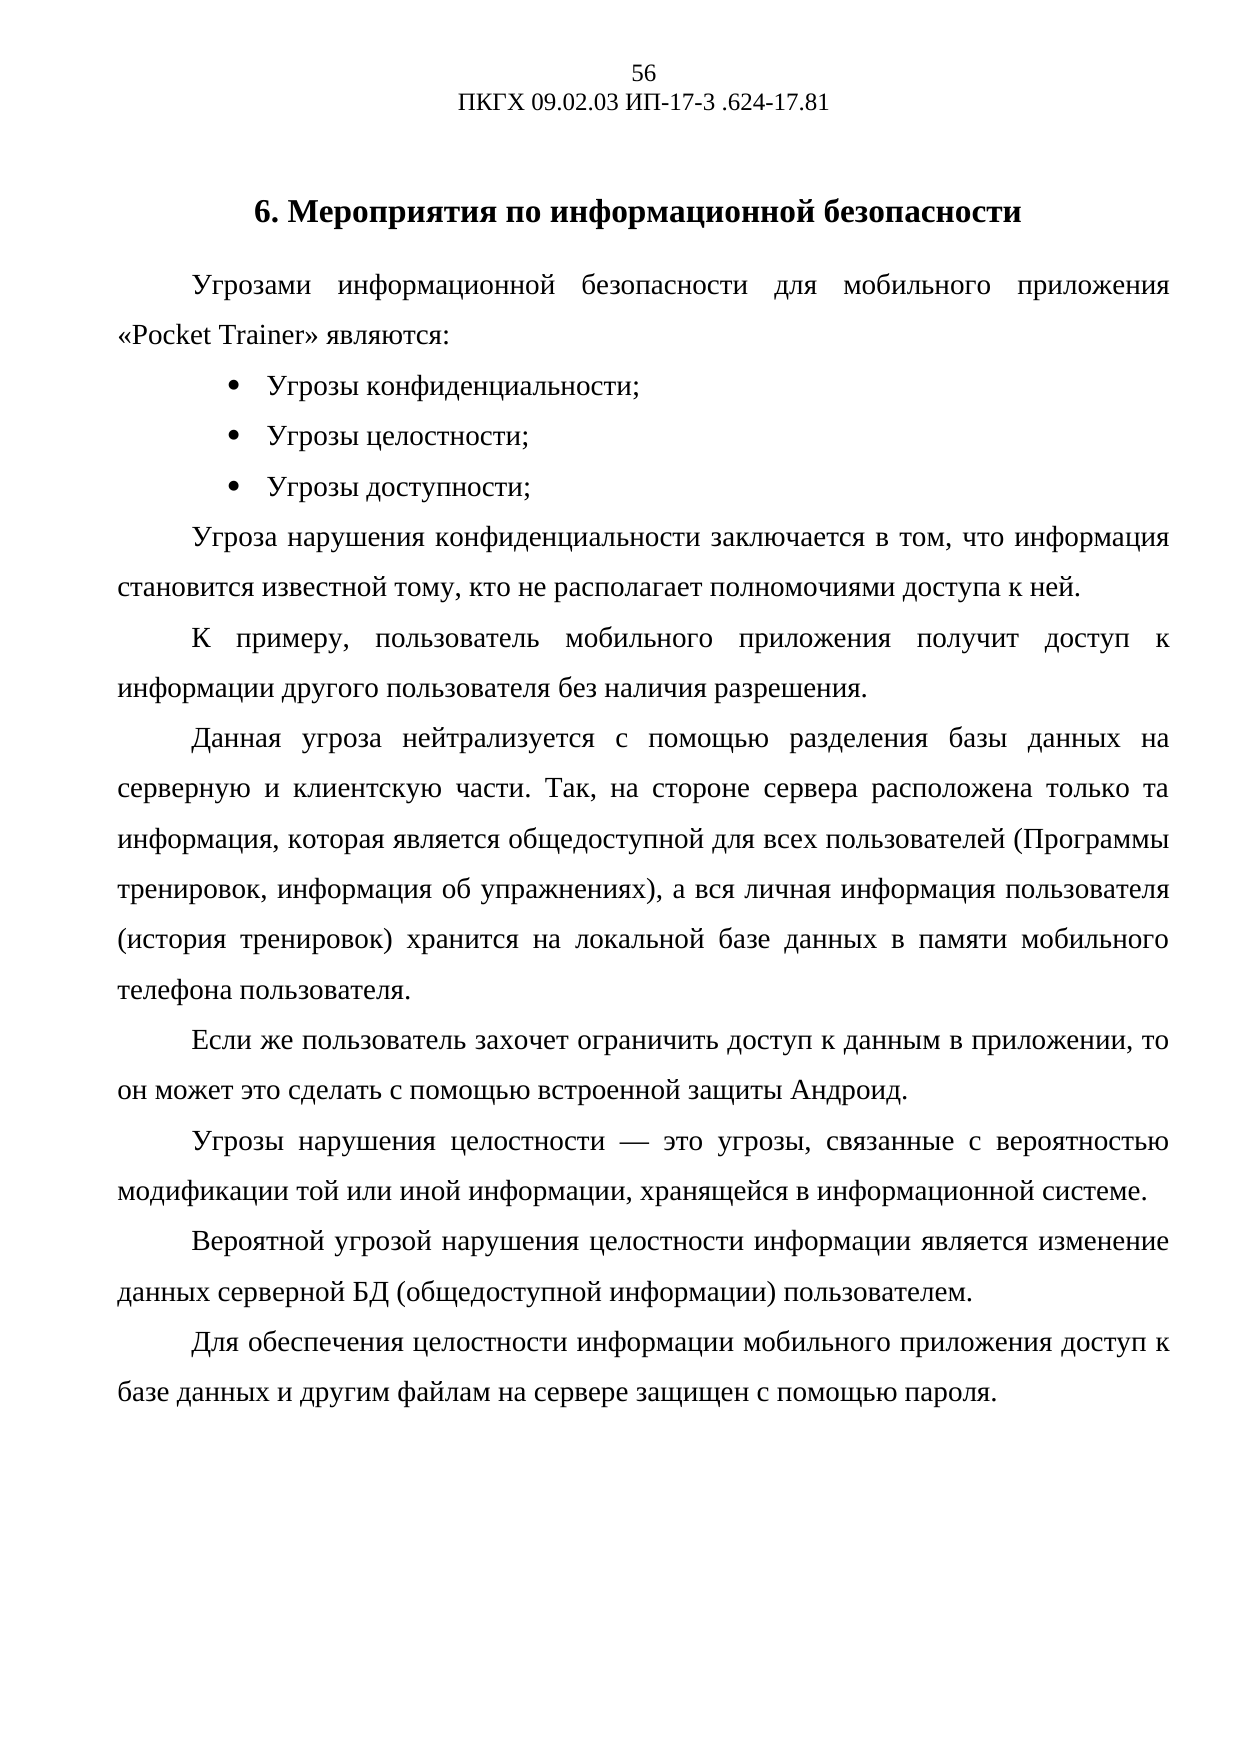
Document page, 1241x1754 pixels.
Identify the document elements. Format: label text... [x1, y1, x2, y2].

text 6. Мероприятия по информационной безопасности [117, 191, 1159, 230]
text Угрозы нарушения целостности — это угрозы, связанные с вероятностью модификации той или иной информации, хранящейся в информационной системе. [117, 1123, 1170, 1207]
list Угрозы конфиденциальности; [228, 368, 1170, 401]
text Если же пользователь захочет ограничить доступ к данным в приложении, то он может это сделать с помощью встроенной защиты Андроид. [117, 1022, 1170, 1106]
text Для обеспечения целостности информации мобильного приложения доступ к базе данных и другим файлам на сервере защищен с помощью пароля. [117, 1324, 1170, 1408]
list Угрозы доступности; [228, 469, 1170, 502]
list Угрозы целостности; [228, 418, 1170, 452]
text Угроза нарушения конфиденциальности заключается в том, что информация становится известной тому, кто не располагает полномочиями доступа к ней. [117, 519, 1170, 603]
text К примеру, пользователь мобильного приложения получит доступ к информации другого пользователя без наличия разрешения. [117, 620, 1170, 703]
text Угрозами информационной безопасности для мобильного приложения «Pocket Trainer» являются: [117, 267, 1170, 351]
text Вероятной угрозой нарушения целостности информации является изменение данных серверной БД (общедоступной информации) пользователем. [117, 1223, 1170, 1307]
text Данная угроза нейтрализуется с помощью разделения базы данных на серверную и клиентскую части. Так, на стороне сервера расположена только та информация, которая является общедоступной для всех пользователей (Программы тренировок, информация об упражнениях), а вся личная информация пользователя (история тренировок) хранится на локальной базе данных в памяти мобильного телефона пользователя. [117, 720, 1170, 1005]
